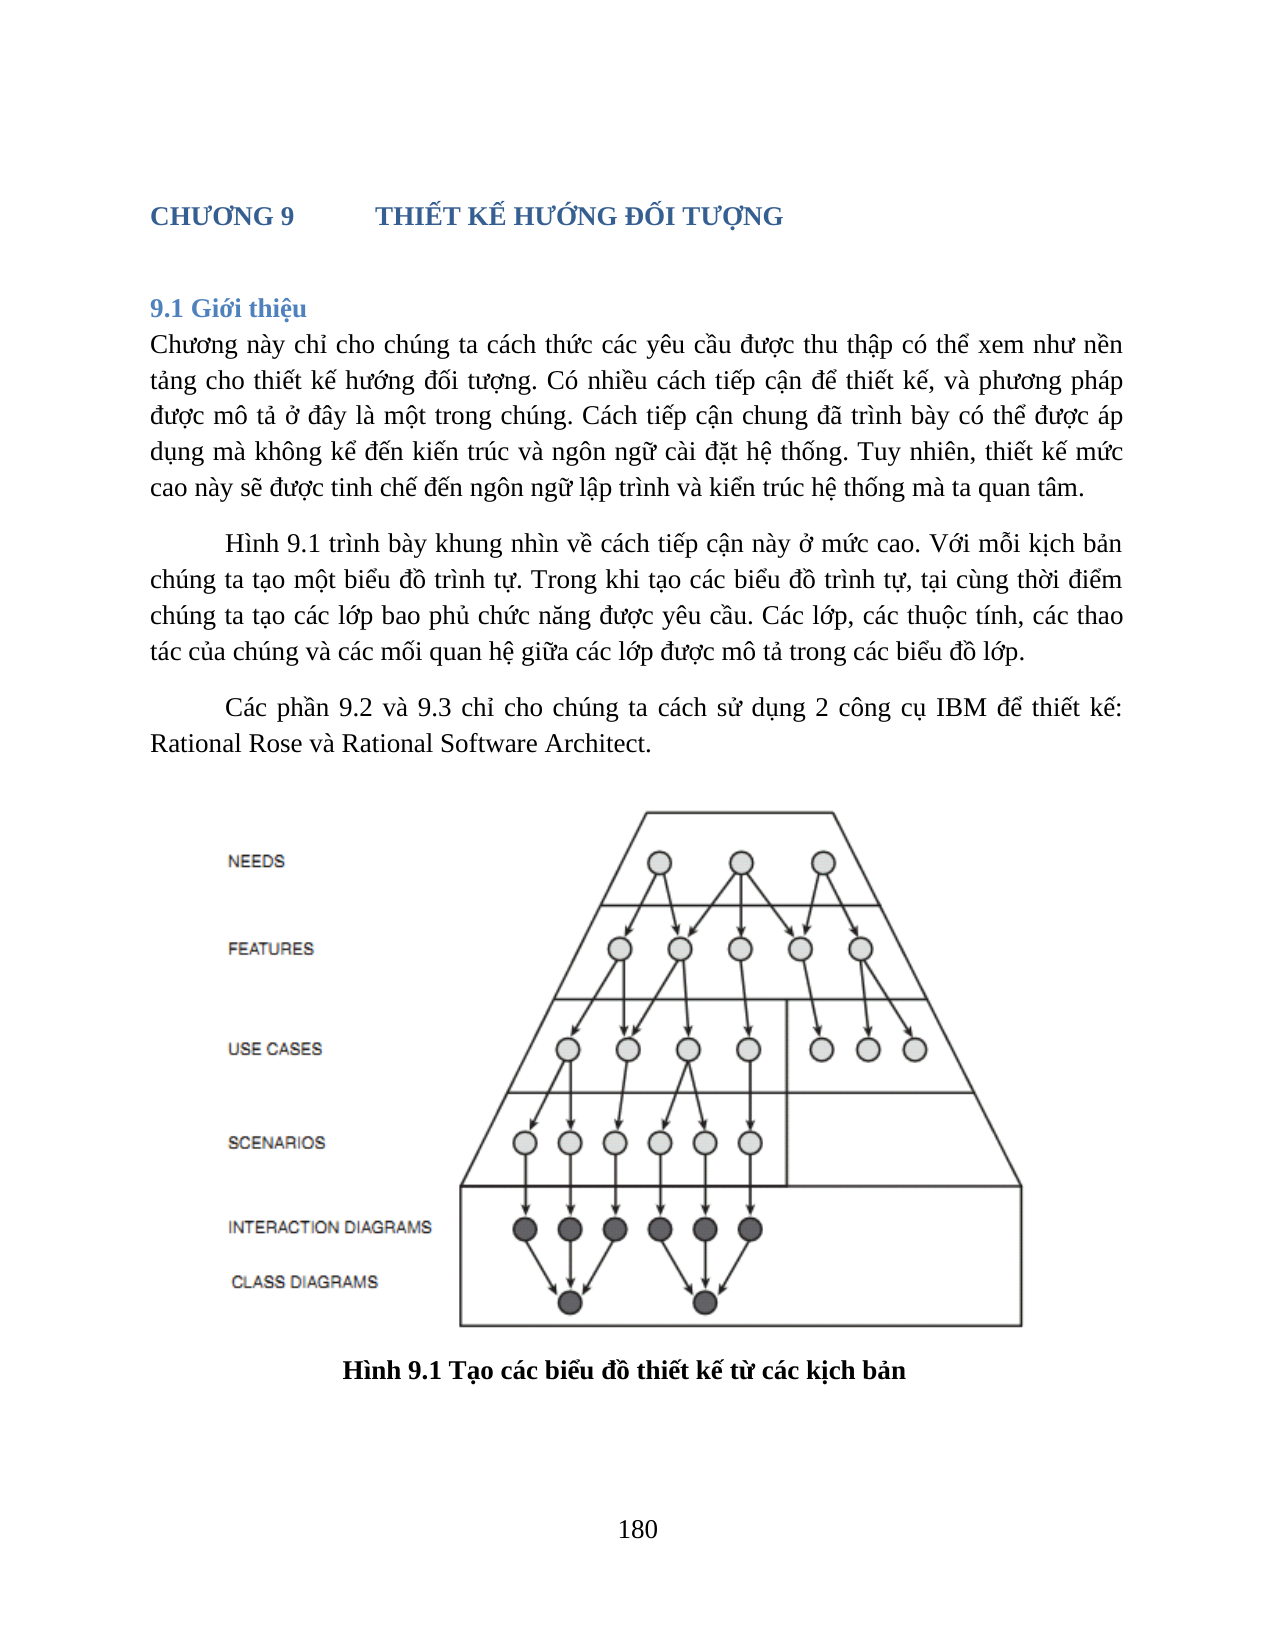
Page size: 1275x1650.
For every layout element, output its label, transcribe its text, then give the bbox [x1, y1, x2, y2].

subtitle 9.1 Giới thiệu [150, 292, 1125, 323]
text Hình 9.1 trình bày khung nhìn về cách tiếp cận này ở mức cao. Với mỗi kịch bản chúng ta tạo một biểu đồ trình tự. Trong khi tạo các biểu đồ trình tự, tại cùng thời điểm chúng ta tạo các lớp bao phủ chức năng được yêu cầu. Các lớp, các thuộc tính, các thao tác của chúng và các mối quan hệ giữa các lớp được mô tả trong các biểu đồ lớp. [150, 527, 1125, 666]
picture [150, 783, 1057, 1342]
text Các phần 9.2 và 9.3 chỉ cho chúng ta cách sử dụng 2 công cụ IBM để thiết kế: Rational Rose và Rational Software Architect. [150, 691, 1125, 758]
text Chương này chỉ cho chúng ta cách thức các yêu cầu được thu thập có thể xem như nền tảng cho thiết kế hướng đối tượng. Có nhiều cách tiếp cận để thiết kế, và phương pháp được mô tả ở đây là một trong chúng. Cách tiếp cận chung đã trình bày có thể được áp dụng mà không kể đến kiến trúc và ngôn ngữ cài đặt hệ thống. Tuy nhiên, thiết kế mức cao này sẽ được tinh chế đến ngôn ngữ lập trình và kiển trúc hệ thống mà ta quan tâm. [150, 328, 1125, 502]
subtitle CHƯƠNG 9 THIẾT KẾ HƯỚNG ĐỐI TƯỢNG [150, 200, 1125, 231]
